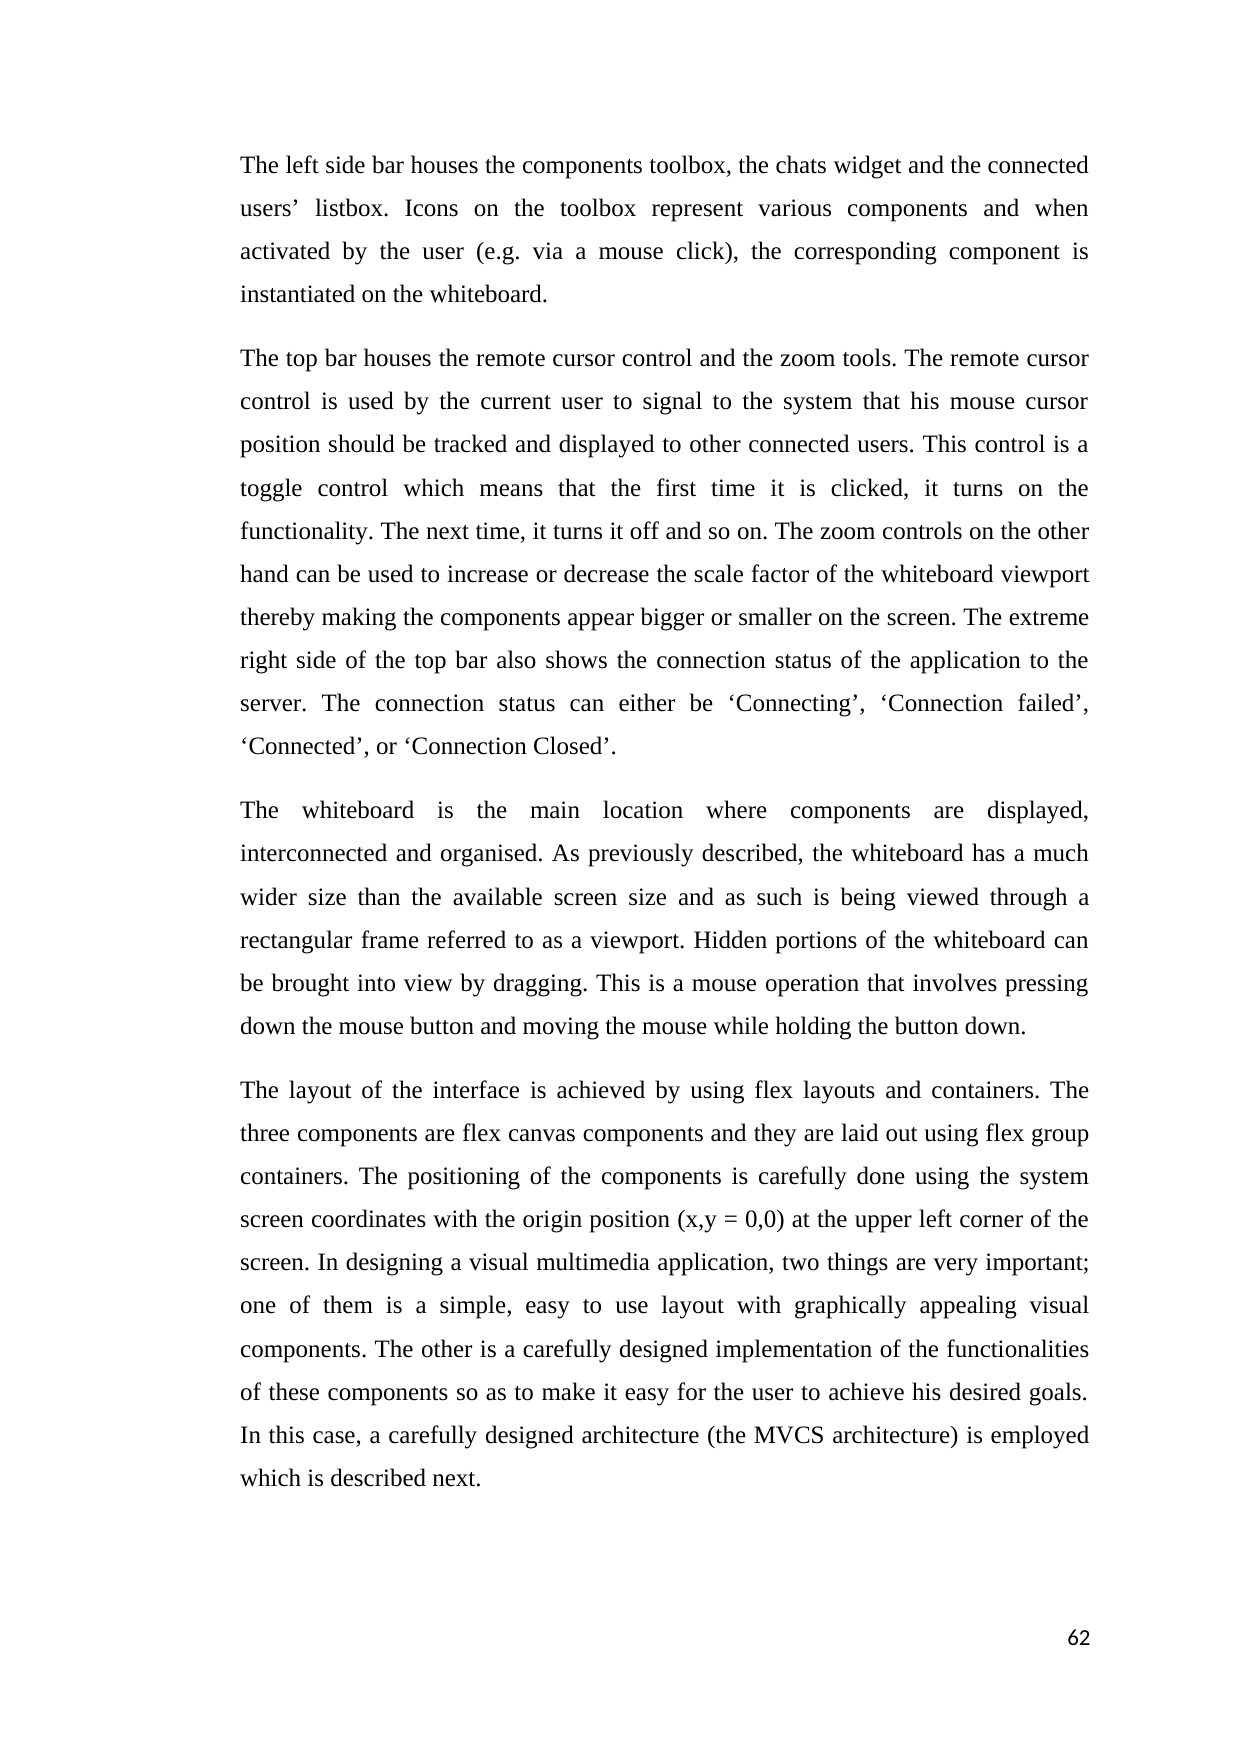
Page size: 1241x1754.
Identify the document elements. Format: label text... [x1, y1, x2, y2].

text The left side bar houses the components toolbox, the chats widget and the connected users’ listbox. Icons on the toolbox represent various components and when activated by the user (e.g. via a mouse click), the corresponding component is instantiated on the whiteboard. [240, 150, 1090, 308]
text The whiteboard is the main location where components are displayed, interconnected and organised. As previously described, the whiteboard has a much wider size than the available screen size and as such is being viewed through a rectangular frame referred to as a viewport. Hidden portions of the whiteboard can be brought into view by dragging. This is a mouse operation that involves pressing down the mouse button and moving the mouse while holding the button down. [240, 795, 1090, 1040]
text The layout of the interface is achieved by using flex layouts and containers. The three components are flex canvas components and they are laid out using flex group containers. The positioning of the components is carefully done using the system screen coordinates with the origin position (x,y = 0,0) at the upper left corner of the screen. In designing a visual multimedia application, two things are very important; one of them is a simple, easy to use layout with graphically appealing visual components. The other is a carefully designed implementation of the functionalities of these components so as to make it easy for the user to achieve his desired goals. In this case, a carefully designed architecture (the MVCS architecture) is employed which is described next. [240, 1075, 1090, 1492]
text The top bar houses the remote cursor control and the zoom tools. The remote cursor control is used by the current user to signal to the system that his mouse cursor position should be tracked and displayed to other connected users. This control is a toggle control which means that the first time it is clicked, it turns on the functionality. The next time, it turns it off and so on. The zoom controls on the other hand can be used to increase or decrease the scale factor of the whiteboard viewport thereby making the components appear bigger or smaller on the screen. The extreme right side of the top bar also shows the connection status of the application to the server. The connection status can either be ‘Connecting’, ‘Connection failed’, ‘Connected’, or ‘Connection Closed’. [240, 343, 1090, 760]
